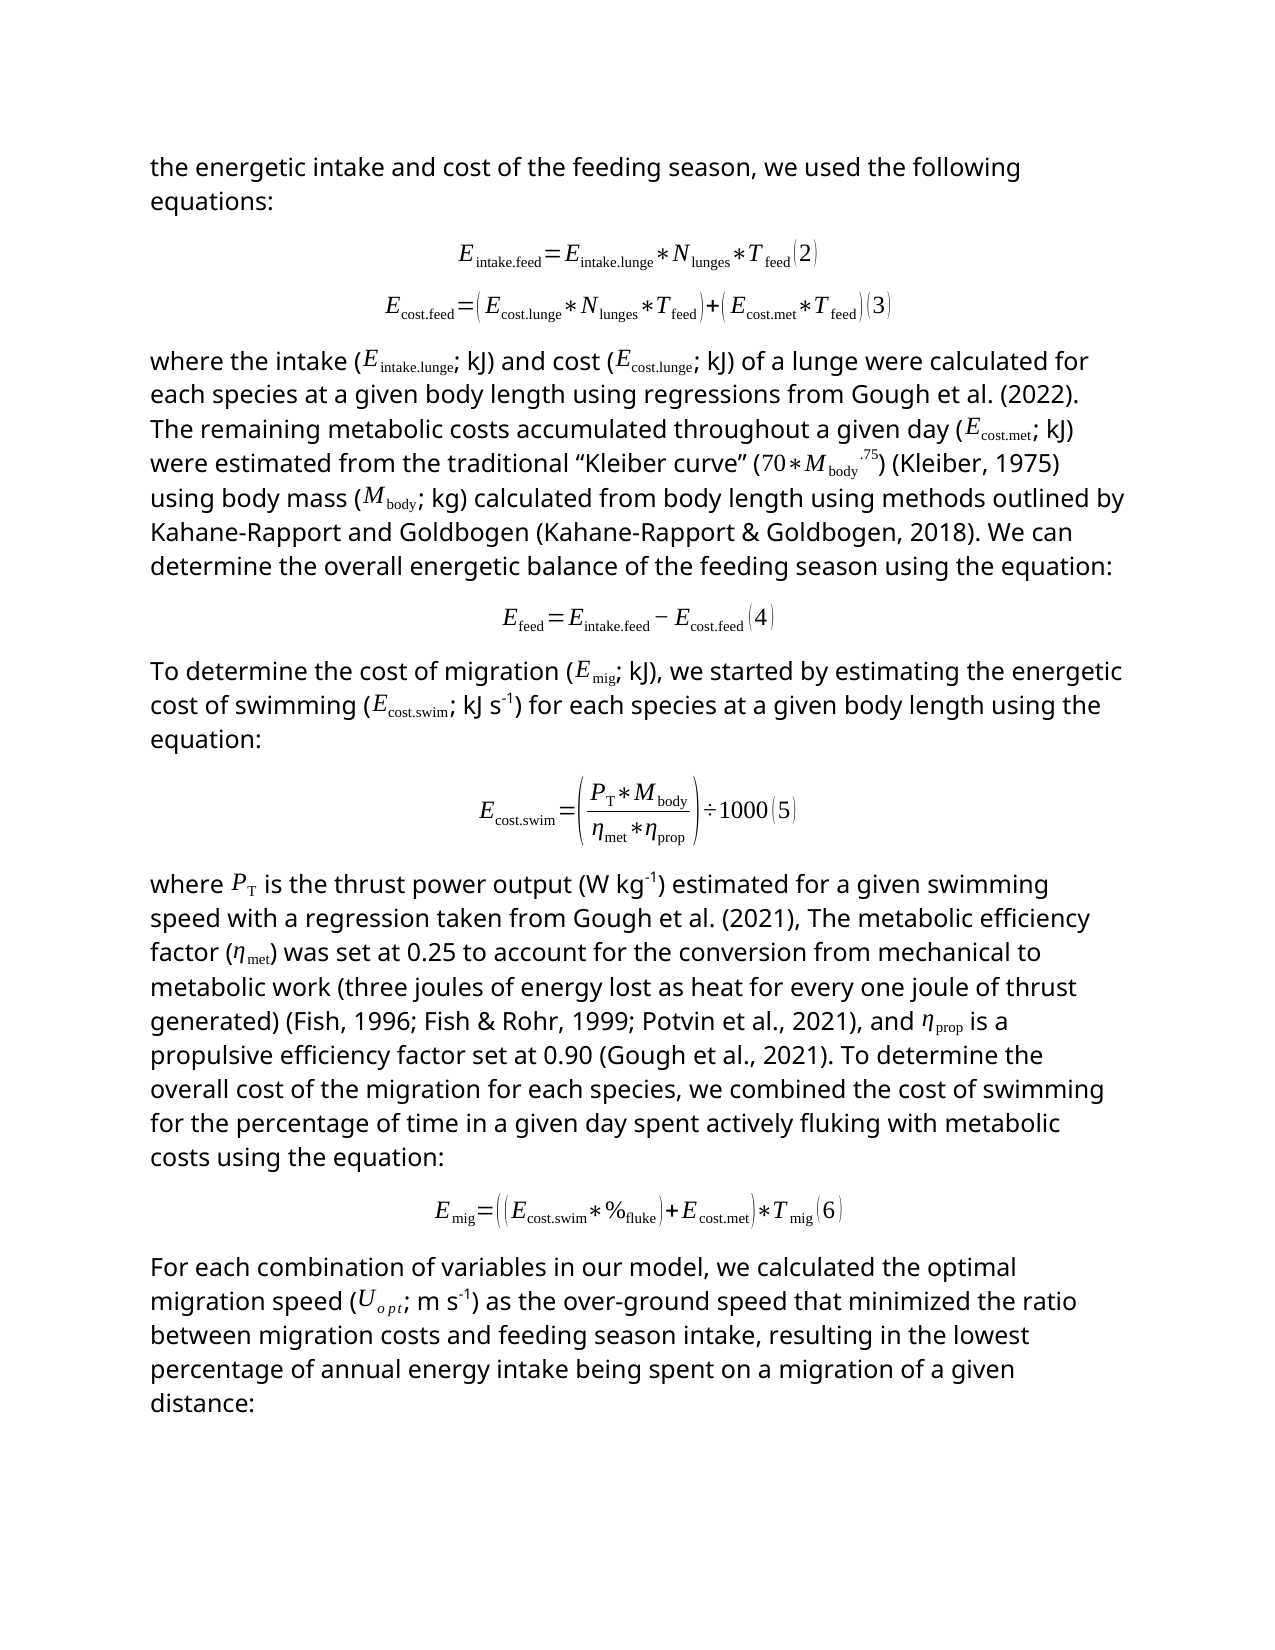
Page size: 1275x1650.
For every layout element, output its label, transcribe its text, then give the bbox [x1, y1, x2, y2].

text where is the thrust power output (W kg-1) estimated for a given swimming speed with a regression taken from Gough et al. (2021), The metabolic efficiency factor () was set at 0.25 to account for the conversion from mechanical to metabolic work (three joules of energy lost as heat for every one joule of thrust generated) (Fish, 1996; Fish & Rohr, 1999; Potvin et al., 2021), and is a propulsive efficiency factor set at 0.90 (Gough et al., 2021). To determine the overall cost of the migration for each species, we combined the cost of swimming for the percentage of time in a given day spent actively fluking with metabolic costs using the equation: [150, 867, 1125, 1173]
text where the intake (; kJ) and cost (; kJ) of a lunge were calculated for each species at a given body length using regressions from Gough et al. (2022). The remaining metabolic costs accumulated throughout a given day (; kJ) were estimated from the traditional “Kleiber curve” () (Kleiber, 1975) using body mass (; kg) calculated from body length using methods outlined by Kahane-Rapport and Goldbogen (Kahane‐Rapport & Goldbogen, 2018). We can determine the overall energetic balance of the feeding season using the equation: [150, 343, 1125, 582]
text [150, 150, 1125, 218]
text To determine the cost of migration (; kJ), we started by estimating the energetic cost of swimming (; kJ s-1) for each species at a given body length using the equation: [150, 654, 1125, 756]
text For each combination of variables in our model, we calculated the optimal migration speed (; m s-1) as the over-ground speed that minimized the ratio between migration costs and feeding season intake, resulting in the lowest percentage of annual energy intake being spent on a migration of a given distance: [150, 1249, 1125, 1420]
